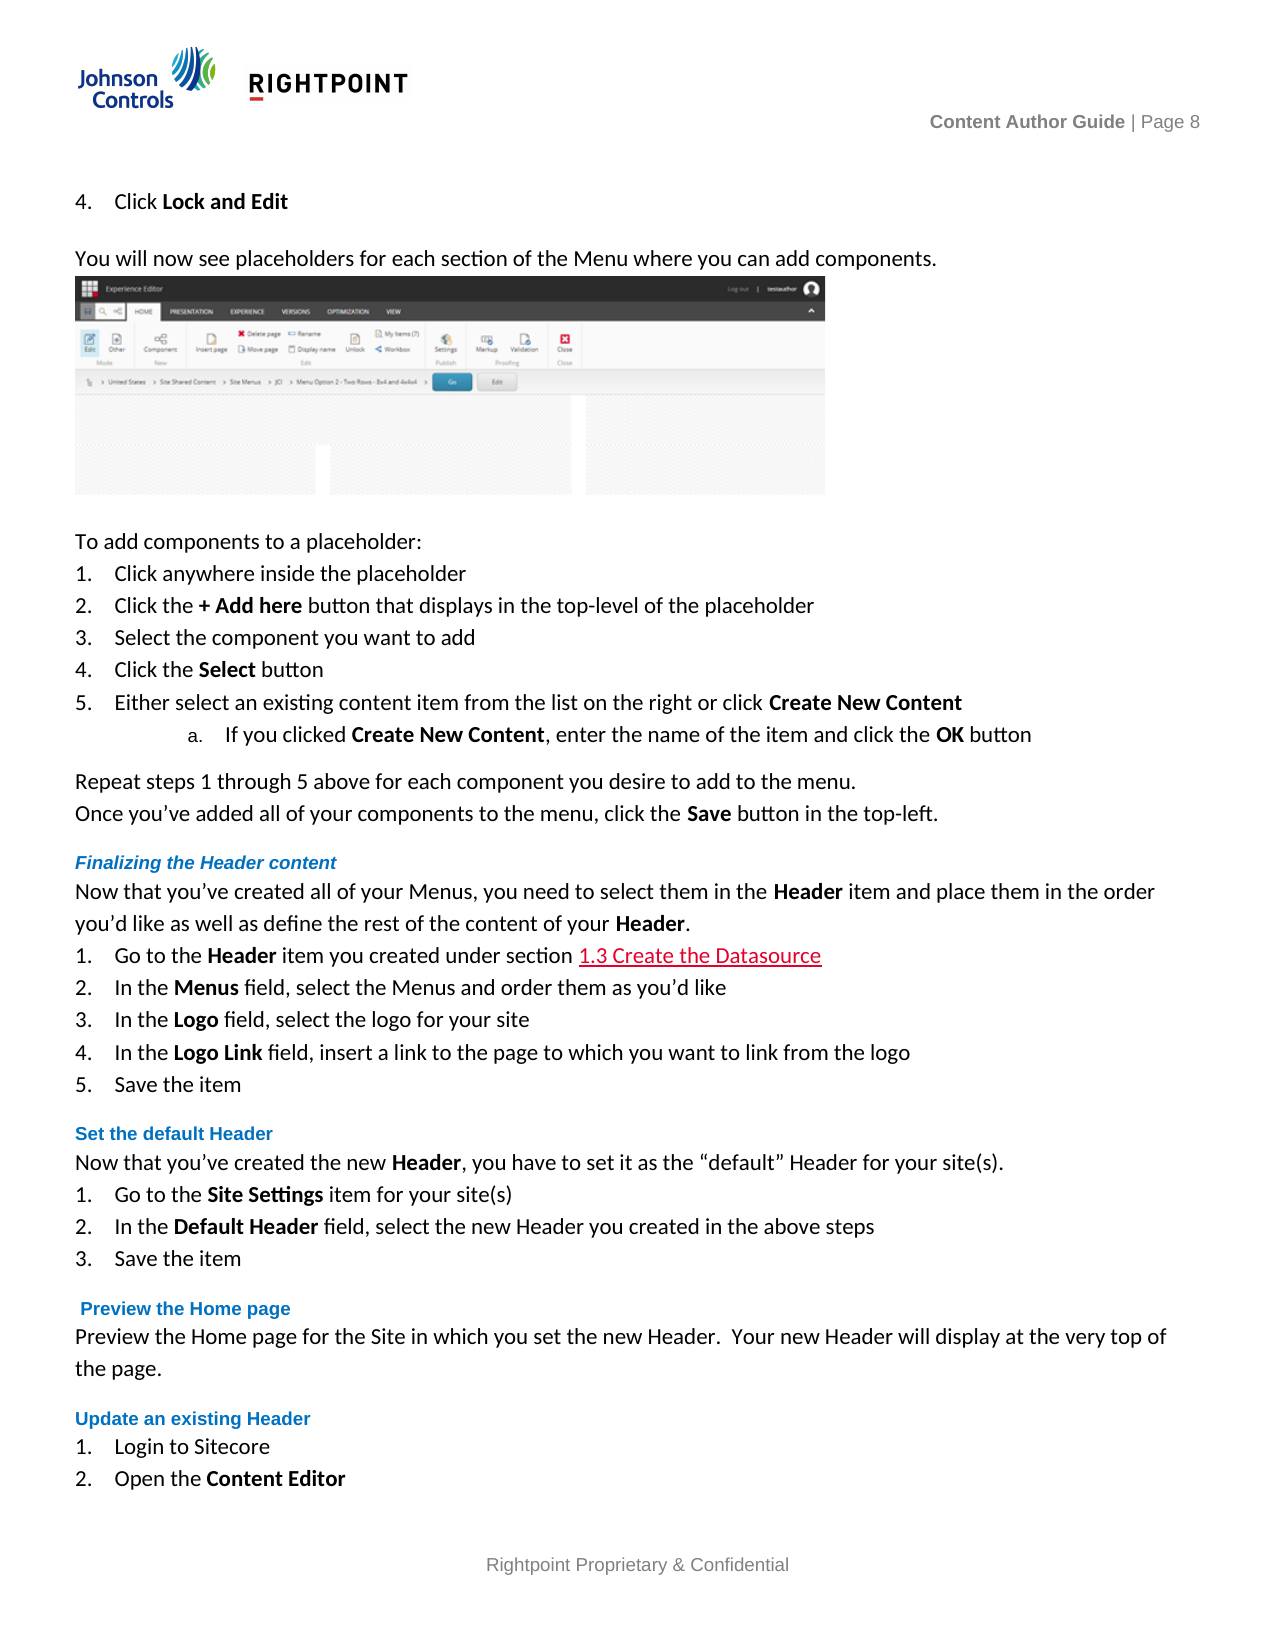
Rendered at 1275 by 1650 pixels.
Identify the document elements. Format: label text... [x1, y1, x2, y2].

text 4. Click the Select button [75, 656, 1200, 683]
text You will now see placeholders for each section of the Menu where you can add components. [75, 244, 1200, 272]
picture [75, 44, 218, 111]
text 2. In the Default Header field, select the new Header you created in the above steps [75, 1212, 1200, 1240]
text 5. Save the item [75, 1070, 1200, 1098]
text 4. Click Lock and Edit [75, 187, 1200, 216]
text 1. Go to the Header item you created under section 1.3 Create the Datasource [75, 941, 1200, 969]
text Now that you’ve created the new Header, you have to set it as the “default” Header for your site(s). [75, 1148, 1200, 1176]
text 2. In the Menus field, select the Menus and order them as you’d like [75, 973, 1200, 1001]
text 3. In the Logo field, select the logo for your site [75, 1006, 1200, 1033]
text 1. Login to Sitecore [75, 1432, 1200, 1460]
text 1. Click anywhere inside the placeholder [75, 559, 1200, 587]
picture [243, 63, 413, 102]
text 5. Either select an existing content item from the list on the right or click Create New Content [75, 688, 1200, 716]
text 2. Open the Content Editor [75, 1464, 1200, 1492]
text 1. Go to the Site Settings item for your site(s) [75, 1180, 1200, 1208]
subtitle Set the default Header [75, 1123, 1200, 1144]
subtitle Finalizing the Header content [75, 852, 1200, 873]
list If you clicked Create New Content, enter the name of the item and click the OK button [187, 720, 1200, 748]
text Now that you’ve created all of your Menus, you need to select them in the Header item and place them in the order you’d like as well as define the rest of the content of your Header. [75, 877, 1200, 937]
text To add components to a placeholder: [75, 527, 1200, 555]
text 3. Select the component you want to add [75, 623, 1200, 651]
text Repeat steps 1 through 5 above for each component you desire to add to the menu. [75, 767, 1200, 795]
text Preview the Home page for the Site in which you set the new Header. Your new Header will display at the very top of the page. [75, 1322, 1200, 1382]
text 4. In the Logo Link field, insert a link to the page to which you want to link from the logo [75, 1038, 1200, 1066]
subtitle Preview the Home page [75, 1297, 1200, 1319]
subtitle Update an existing Header [75, 1407, 1200, 1429]
text Once you’ve added all of your components to the menu, click the Save button in the top-left. [75, 799, 1200, 827]
text 3. Save the item [75, 1244, 1200, 1272]
picture [75, 276, 826, 524]
text 2. Click the + Add here button that displays in the top-level of the placeholder [75, 591, 1200, 619]
